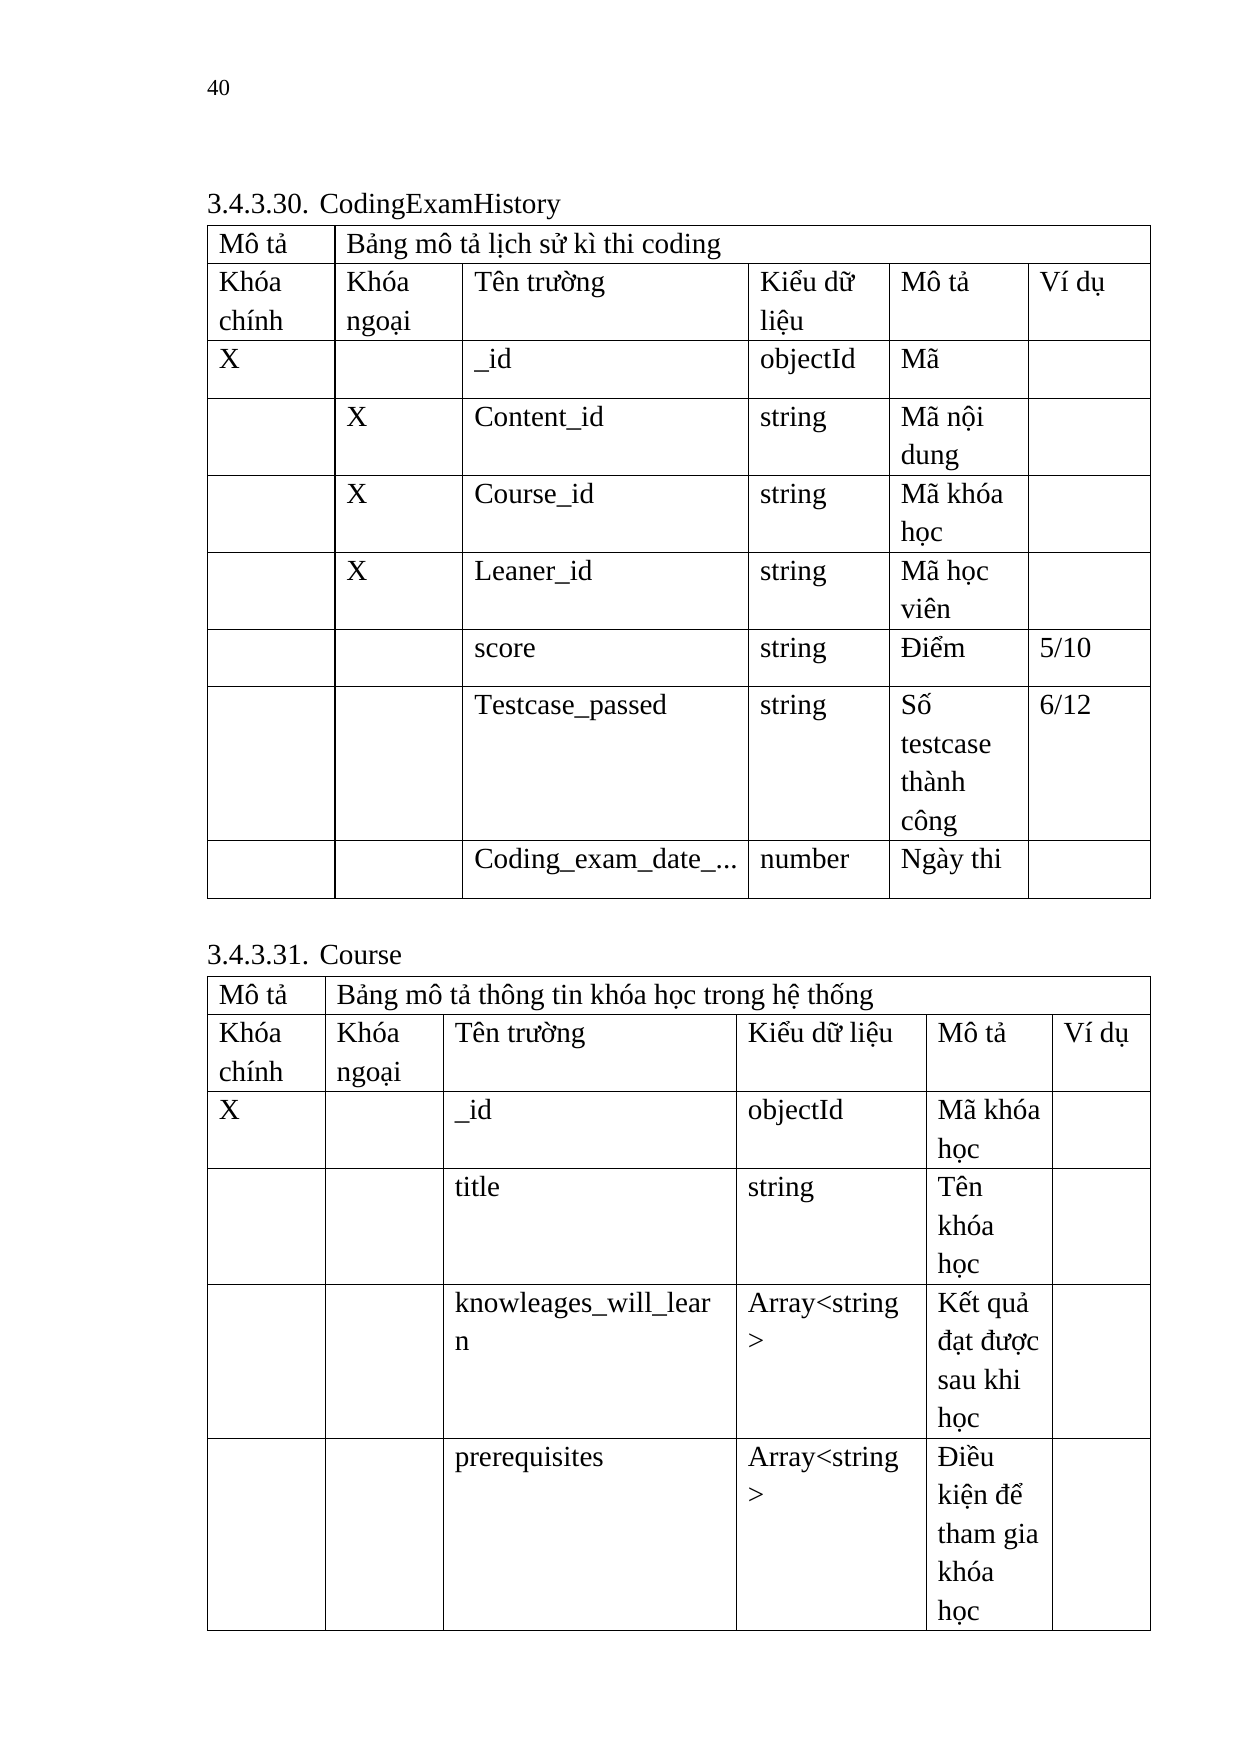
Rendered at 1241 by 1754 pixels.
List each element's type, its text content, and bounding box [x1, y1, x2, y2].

table_cell _id [463, 341, 748, 398]
table_cell Coding_exam_date_... [463, 841, 748, 898]
table_cell Kết quả đạt được sau khi học [927, 1285, 1052, 1438]
table_cell [1053, 1092, 1150, 1168]
table_cell [1053, 1169, 1150, 1284]
table_cell [208, 399, 334, 475]
table_cell Leaner_id [463, 553, 748, 629]
table_cell [336, 341, 462, 398]
table_cell X [336, 399, 462, 475]
table_cell [208, 1169, 325, 1284]
table_cell [208, 476, 334, 552]
table_cell string [749, 476, 889, 552]
table_cell [208, 553, 334, 629]
table_cell string [749, 553, 889, 629]
table_header Mô tả [208, 977, 325, 1014]
table_cell Khóa ngoại [336, 264, 462, 340]
table_cell Điểm [890, 630, 1028, 686]
table_cell Mã học viên [890, 553, 1028, 629]
table_cell [1029, 399, 1150, 475]
table_cell Tên trường [463, 264, 748, 340]
table_cell Mô tả [927, 1015, 1052, 1091]
table_cell X [336, 553, 462, 629]
table_cell Kiểu dữ liệu [749, 264, 889, 340]
table_cell Testcase_passed [463, 687, 748, 840]
table_cell title [444, 1169, 736, 1284]
list Course [207, 937, 1152, 971]
table_cell [1053, 1285, 1150, 1438]
table_cell [1029, 553, 1150, 629]
table_cell Khóa chính [208, 264, 334, 340]
table_cell prerequisites [444, 1439, 736, 1630]
table_cell knowleages_will_learn [444, 1285, 736, 1438]
table_header Bảng mô tả lịch sử kì thi coding [336, 226, 1150, 263]
table_cell [326, 1169, 443, 1284]
table_cell [336, 630, 462, 686]
table_cell Tên khóa học [927, 1169, 1052, 1284]
table_cell [326, 1285, 443, 1438]
table_cell [326, 1092, 443, 1168]
table_cell Ví dụ [1053, 1015, 1150, 1091]
table_cell [336, 841, 462, 898]
table_cell [336, 687, 462, 840]
table_cell X [208, 1092, 325, 1168]
list CodingExamHistory [207, 186, 1152, 220]
table_header Mô tả [208, 226, 334, 263]
table_cell Course_id [463, 476, 748, 552]
table_cell Content_id [463, 399, 748, 475]
table_cell string [749, 687, 889, 840]
table_cell 6/12 [1029, 687, 1150, 840]
table_cell objectId [749, 341, 889, 398]
table_cell [208, 1285, 325, 1438]
table_cell Mã khóa học [890, 476, 1028, 552]
table_cell Ngày thi [890, 841, 1028, 898]
table_cell Số testcase thành công [890, 687, 1028, 840]
table_cell Mô tả [890, 264, 1028, 340]
table_cell Array<string> [737, 1439, 926, 1630]
table_header Bảng mô tả thông tin khóa học trong hệ thống [326, 977, 1150, 1014]
table_cell string [749, 630, 889, 686]
table_cell number [749, 841, 889, 898]
table_cell Khóa chính [208, 1015, 325, 1091]
table_cell Mã nội dung [890, 399, 1028, 475]
table_cell string [749, 399, 889, 475]
table_cell Array<string> [737, 1285, 926, 1438]
table_cell [208, 687, 334, 840]
table_cell [208, 630, 334, 686]
table_cell 5/10 [1029, 630, 1150, 686]
table_cell [1029, 476, 1150, 552]
table_cell Ví dụ [1029, 264, 1150, 340]
table_cell Tên trường [444, 1015, 736, 1091]
table_cell Kiểu dữ liệu [737, 1015, 926, 1091]
table_cell _id [444, 1092, 736, 1168]
table_cell [208, 1439, 325, 1630]
table_cell string [737, 1169, 926, 1284]
table_cell X [336, 476, 462, 552]
table_cell objectId [737, 1092, 926, 1168]
table_cell [1053, 1439, 1150, 1630]
table_cell Điều kiện để tham gia khóa học [927, 1439, 1052, 1630]
table_cell Mã khóa học [927, 1092, 1052, 1168]
table_cell Mã [890, 341, 1028, 398]
table_cell [1029, 341, 1150, 398]
table_cell [1029, 841, 1150, 898]
table_cell [208, 841, 334, 898]
table_cell score [463, 630, 748, 686]
table_cell Khóa ngoại [326, 1015, 443, 1091]
table_cell [326, 1439, 443, 1630]
table_cell X [208, 341, 334, 398]
